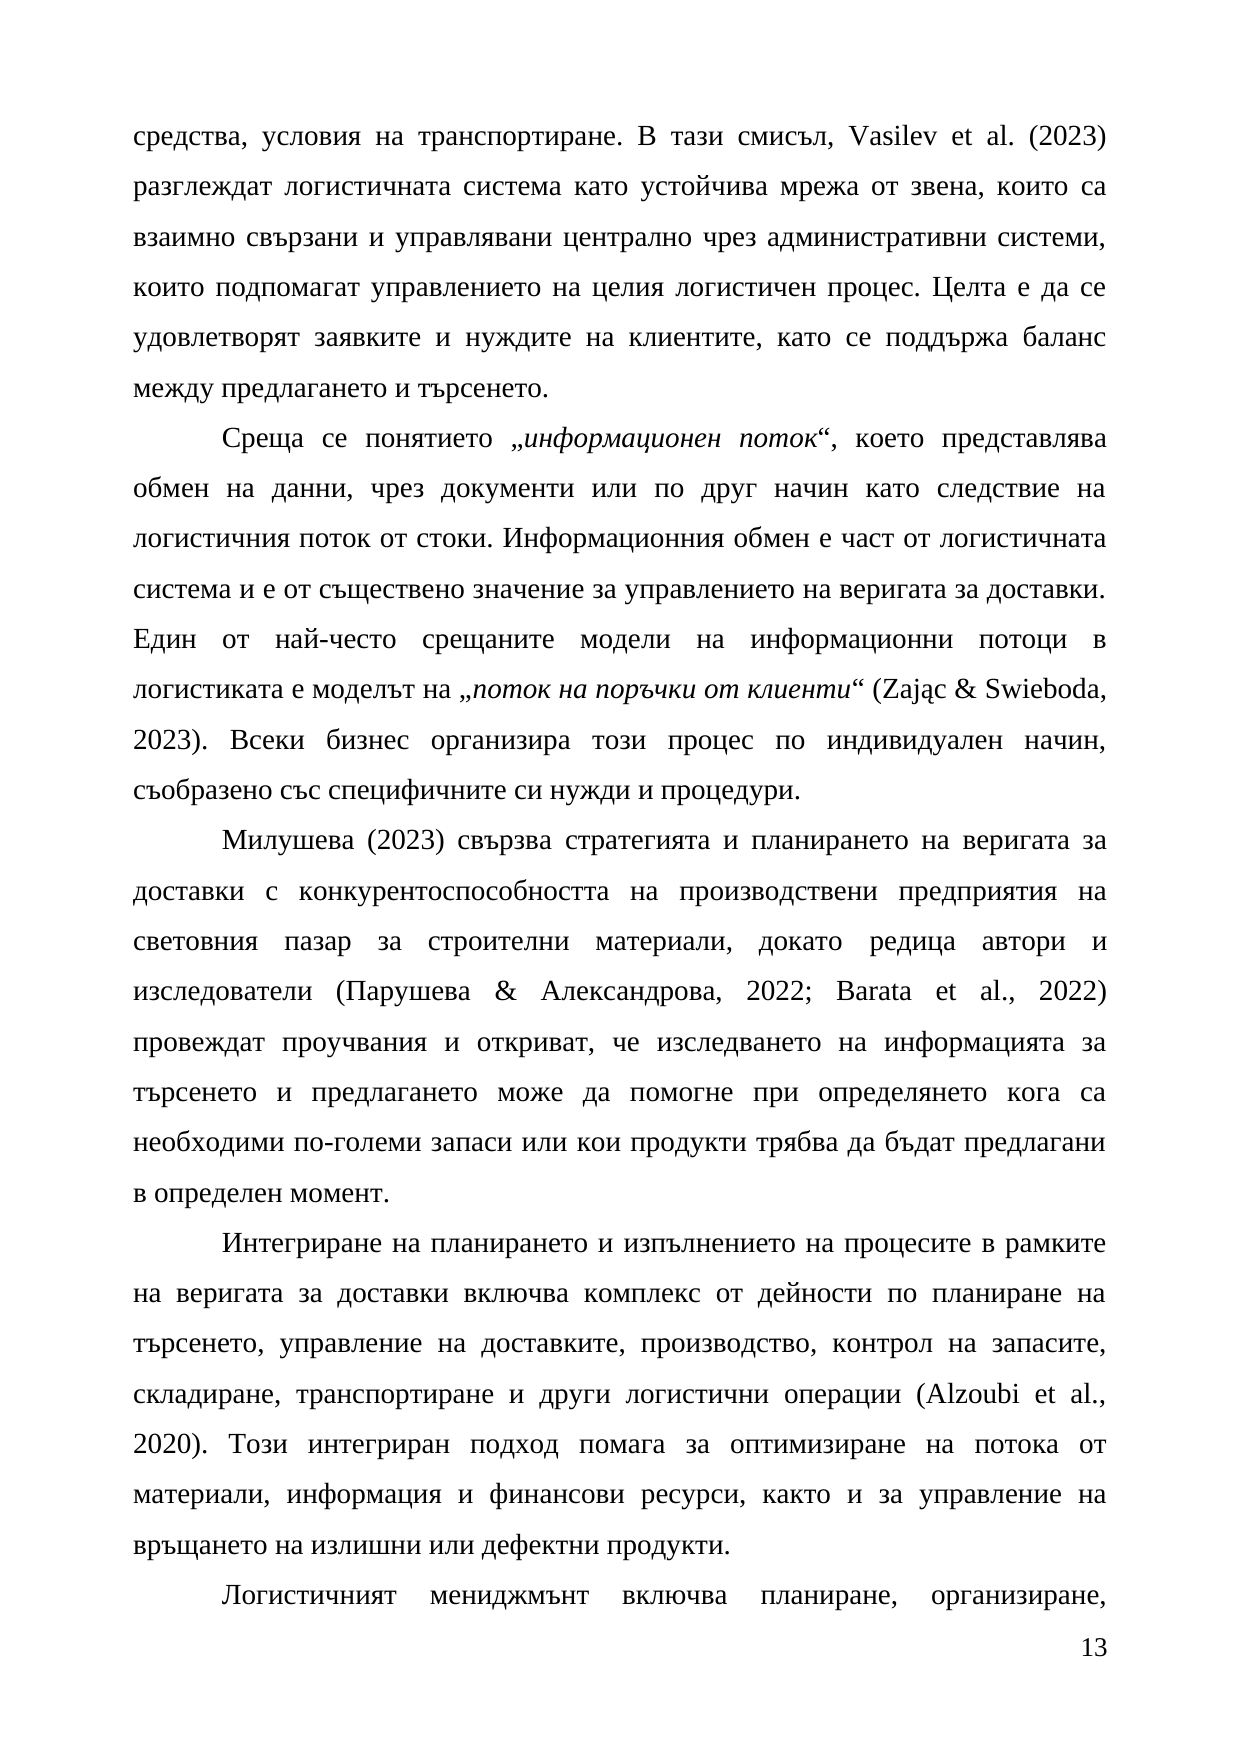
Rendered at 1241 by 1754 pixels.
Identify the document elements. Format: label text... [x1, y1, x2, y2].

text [133, 1577, 1107, 1611]
text Милушева (2023) свързва стратегията и планирането на веригата за доставки с конкурентоспособността на производствени предприятия на световния пазар за строителни материали, докато редица автори и изследователи (Парушева & Александрова, 2022; Barata et al., 2022) провеждат проучвания и откриват, че изследването на информацията за търсенето и предлагането може да помогне при определянето кога са необходими по-големи запаси или кои продукти трябва да бъдат предлагани в определен момент. [133, 822, 1107, 1208]
text Среща се понятието „информационен поток“, което представлява обмен на данни, чрез документи или по друг начин като следствие на логистичния поток от стоки. Информационния обмен е част от логистичната система и е от съществено значение за управлението на веригата за доставки. Един от най-често срещаните модели на информационни потоци в логистиката е моделът на „поток на поръчки от клиенти“ (Zając & Swieboda, 2023). Всеки бизнес организира този процес по индивидуален начин, съобразено със специфичните си нужди и процедури. [133, 420, 1107, 806]
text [133, 118, 1107, 403]
text Интегриране на планирането и изпълнението на процесите в рамките на веригата за доставки включва комплекс от дейности по планиране на търсенето, управление на доставките, производство, контрол на запасите, складиране, транспортиране и други логистични операции (Alzoubi et al., 2020). Този интегриран подход помага за оптимизиране на потока от материали, информация и финансови ресурси, както и за управление на връщането на излишни или дефектни продукти. [133, 1225, 1107, 1560]
